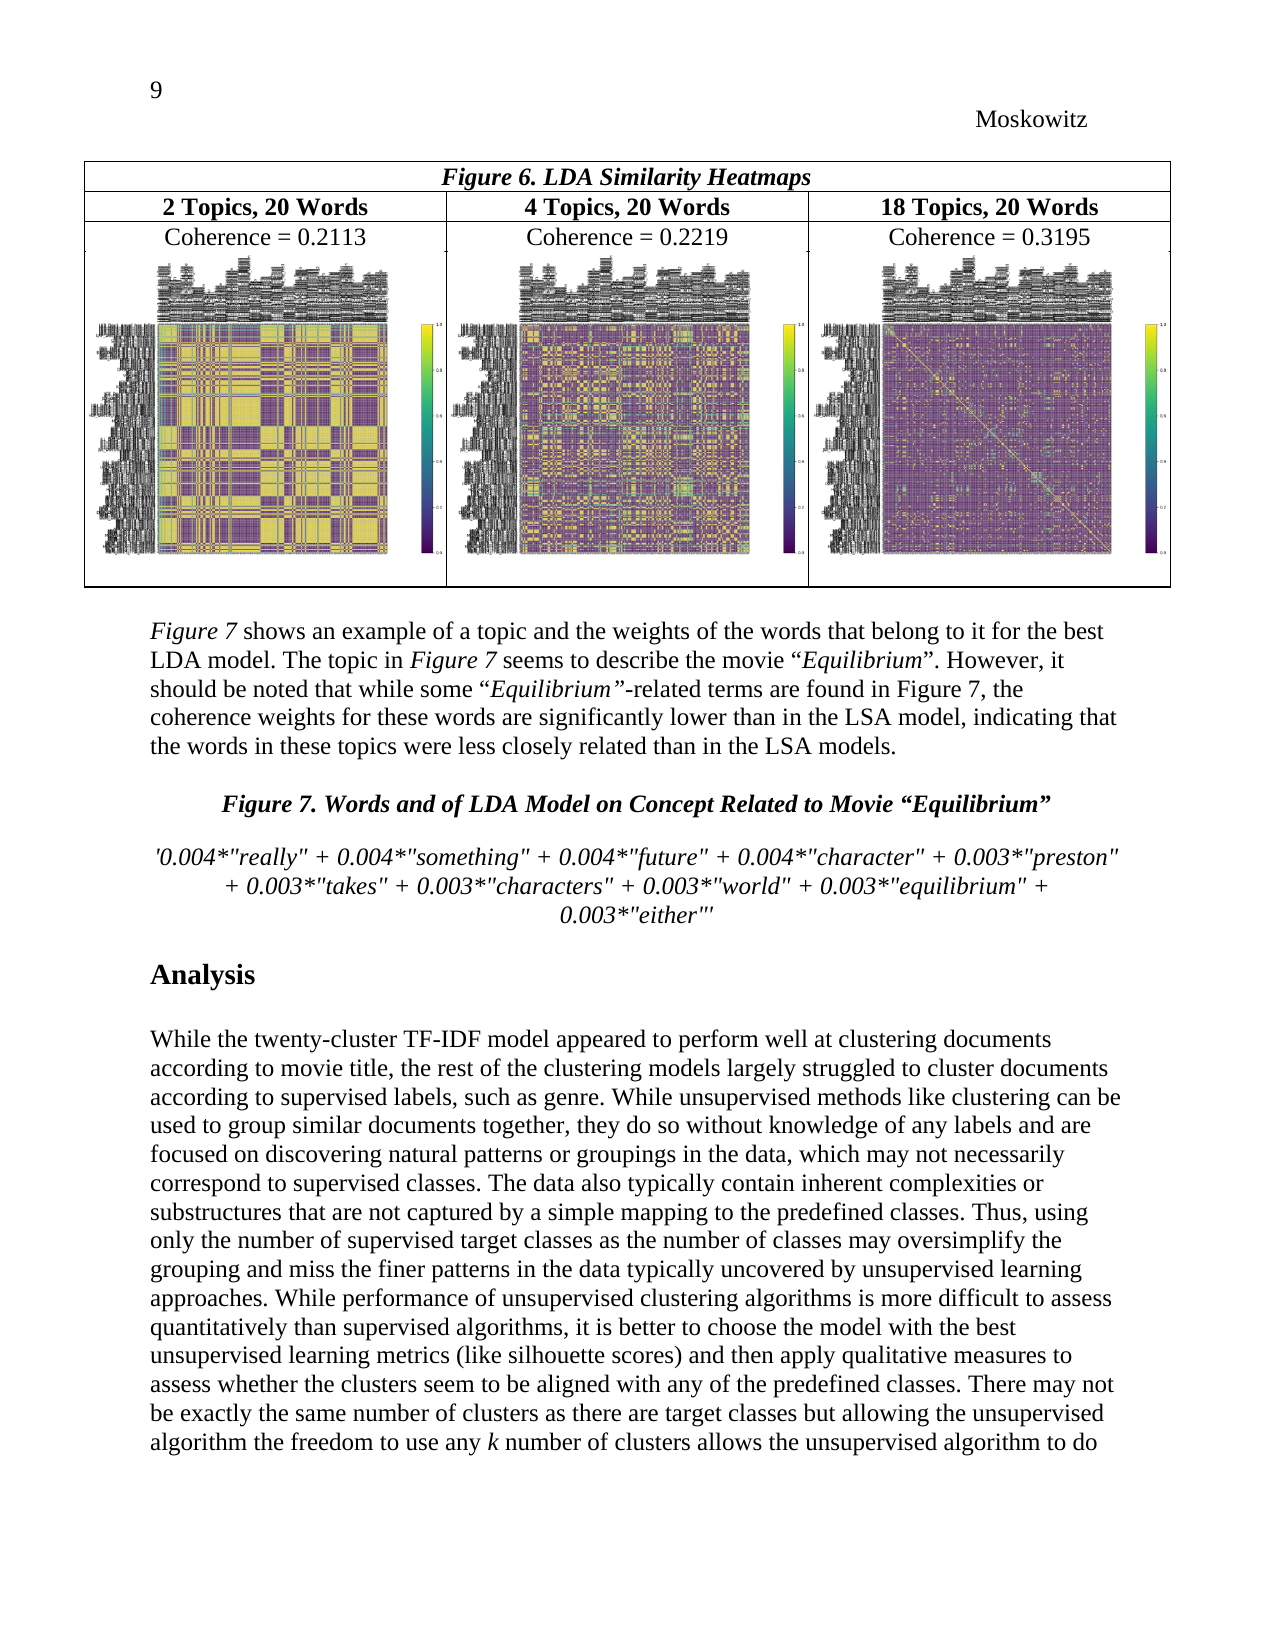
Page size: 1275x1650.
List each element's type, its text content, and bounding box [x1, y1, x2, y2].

table_cell [447, 252, 808, 586]
table_cell Coherence = 0.2219 [447, 222, 808, 251]
picture [86, 251, 445, 558]
text Figure 7 shows an example of a topic and the weights of the words that belong to it for the best LDA model. The topic in Figure 7 seems to describe the movie “Equilibrium”. However, it should be noted that while some “Equilibrium”-related terms are found in Figure 7, the coherence weights for these words are significantly lower than in the LSA model, indicating that the words in these topics were less closely related than in the LSA models. [150, 616, 1125, 760]
table_cell 4 Topics, 20 Words [447, 192, 808, 221]
table_cell 2 Topics, 20 Words [85, 192, 446, 221]
table_cell Coherence = 0.3195 [809, 222, 1170, 251]
text '0.004*"really" + 0.004*"something" + 0.004*"future" + 0.004*"character" + 0.003*"preston" + 0.003*"takes" + 0.003*"characters" + 0.003*"world" + 0.003*"equilibrium" + 0.003*"either"' [150, 842, 1125, 928]
picture [447, 251, 807, 558]
table_cell Coherence = 0.2113 [85, 222, 446, 251]
table_cell [85, 252, 446, 586]
table_cell 18 Topics, 20 Words [809, 192, 1170, 221]
table_cell [809, 252, 1170, 586]
text Figure 7. Words and of LDA Model on Concept Related to Movie “Equilibrium” [150, 789, 1125, 817]
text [150, 1024, 1125, 1456]
table_header Figure 6. LDA Similarity Heatmaps [85, 162, 1170, 191]
picture [810, 251, 1169, 558]
text Analysis [150, 957, 1125, 991]
